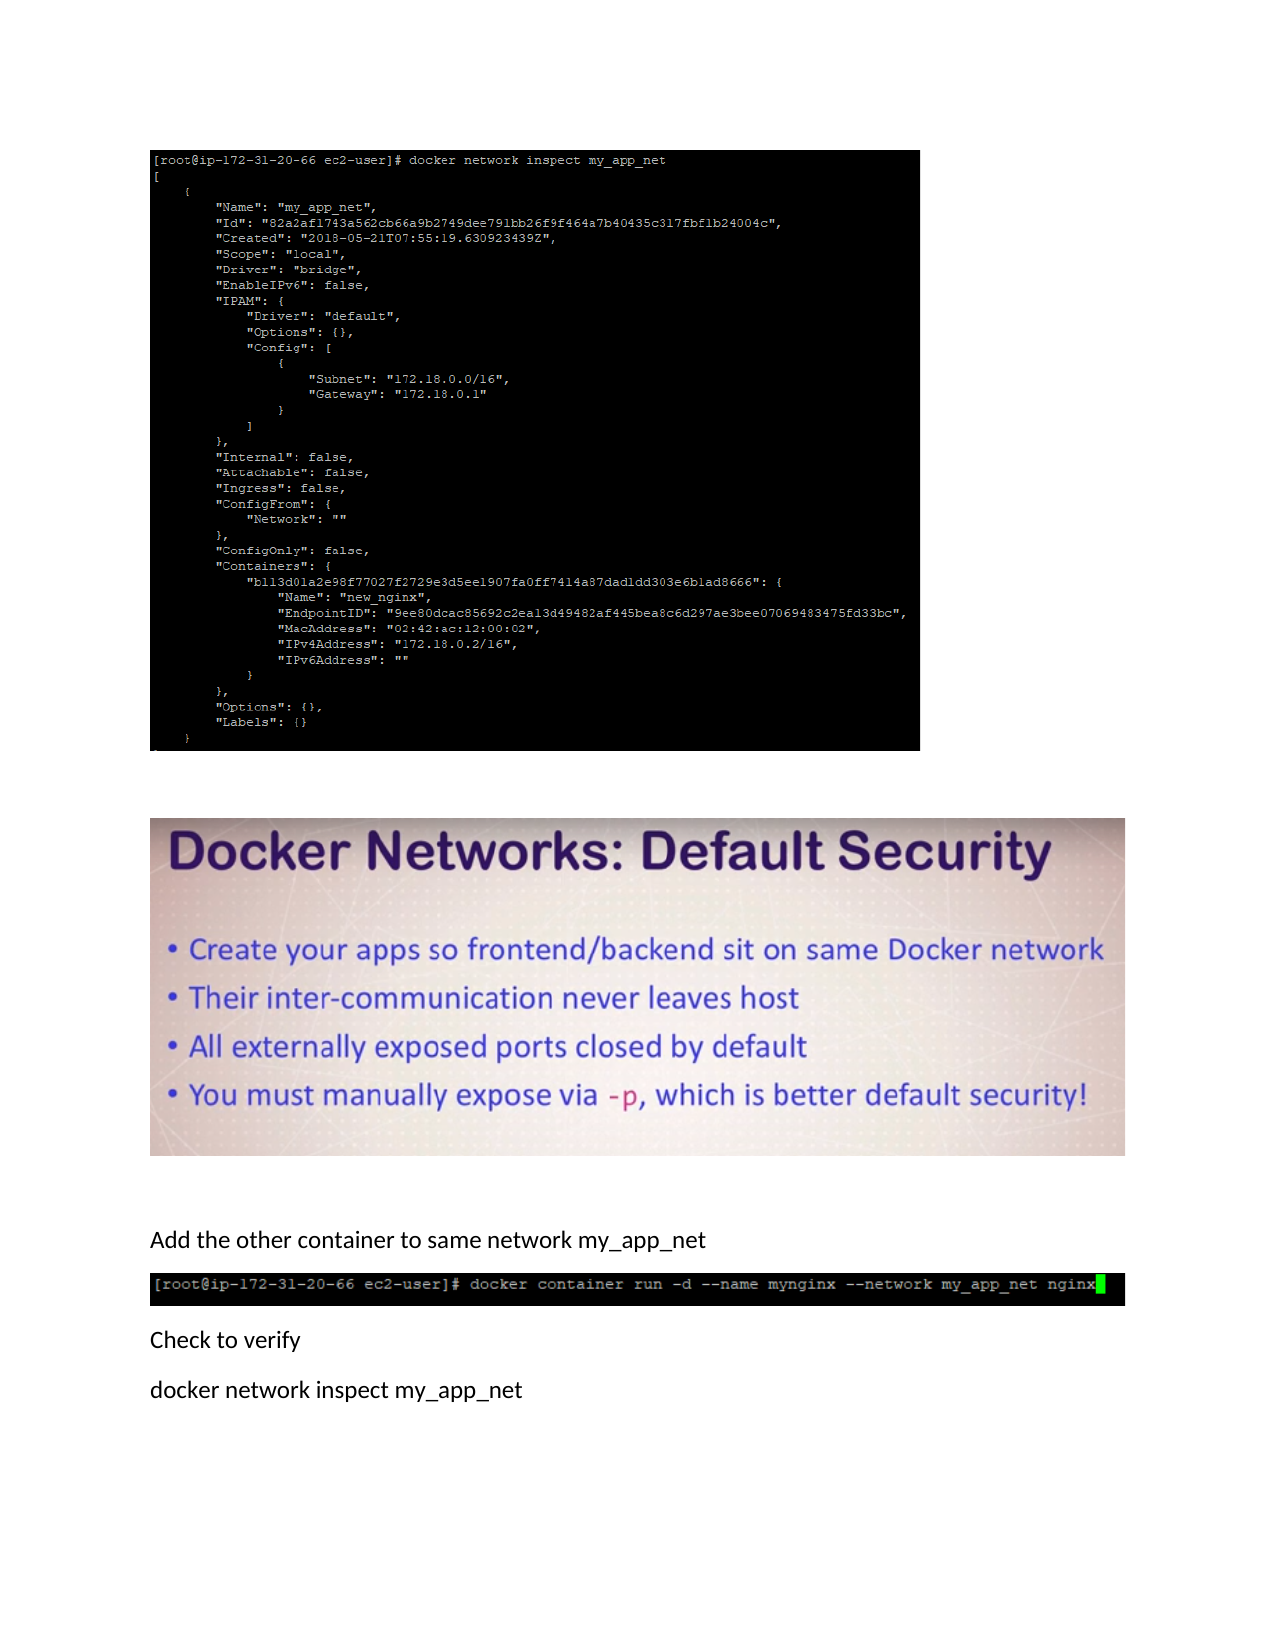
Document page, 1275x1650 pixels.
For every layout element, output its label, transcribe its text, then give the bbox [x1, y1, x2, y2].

text Add the other container to same network my_app_net [150, 1224, 1125, 1254]
text docker network inspect my_app_net [150, 1374, 1125, 1405]
picture [150, 150, 921, 751]
picture [150, 818, 1125, 1156]
text Check to verify [150, 1325, 1125, 1355]
picture [150, 1273, 1125, 1306]
